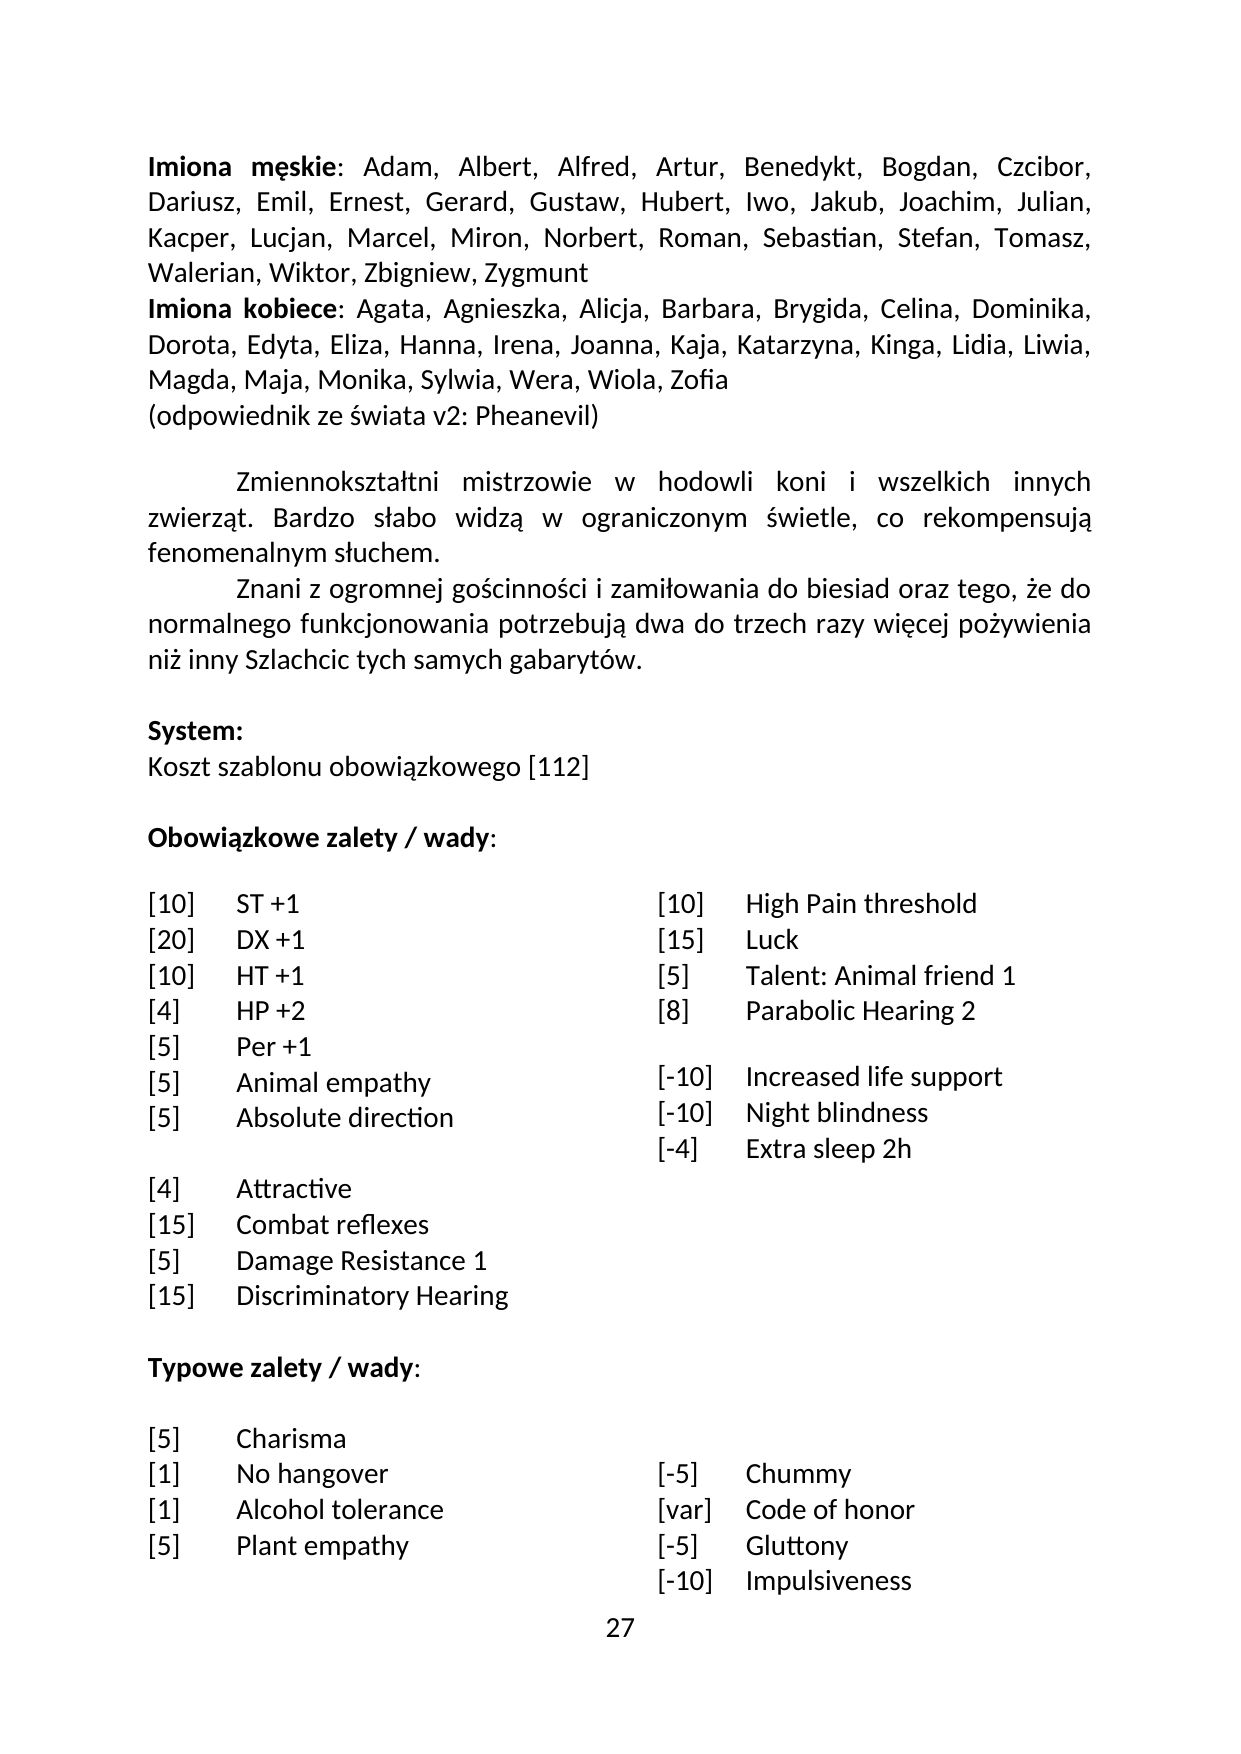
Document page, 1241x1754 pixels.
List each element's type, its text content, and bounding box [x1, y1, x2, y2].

text [5] Per +1 [148, 1028, 583, 1064]
text System: [148, 712, 1093, 748]
text [4] HP +2 [148, 992, 583, 1028]
text [5] Talent: Animal friend 1 [657, 957, 1093, 992]
text [4] Attractive [148, 1171, 583, 1206]
text [1] Alcohol tolerance [148, 1491, 583, 1527]
text [20] DX +1 [148, 921, 583, 957]
text [8] Parabolic Hearing 2 [657, 992, 1093, 1028]
text Znani z ogromnej gościnności i zamiłowania do biesiad oraz tego, że do normalnego funkcjonowania potrzebują dwa do trzech razy więcej pożywienia niż inny Szlachcic tych samych gabarytów. [148, 570, 1093, 677]
text [10] High Pain threshold [657, 886, 1093, 921]
text [1] No hangover [148, 1456, 583, 1491]
text Imiona męskie: Adam, Albert, Alfred, Artur, Benedykt, Bogdan, Czcibor, Dariusz, Emil, Ernest, Gerard, Gustaw, Hubert, Iwo, Jakub, Joachim, Julian, Kacper, Lucjan, Marcel, Miron, Norbert, Roman, Sebastian, Stefan, Tomasz, Walerian, Wiktor, Zbigniew, Zygmunt [148, 148, 1093, 290]
text [15] Discriminatory Hearing [148, 1277, 583, 1313]
text [5] Absolute direction [148, 1099, 583, 1135]
text [-5] Gluttony [657, 1527, 1093, 1562]
text [var] Code of honor [657, 1491, 1093, 1527]
text [15] Luck [657, 921, 1093, 957]
text [5] Animal empathy [148, 1064, 583, 1099]
text [-4] Extra sleep 2h [657, 1130, 1093, 1165]
text Zmiennokształtni mistrzowie w hodowli koni i wszelkich innych zwierząt. Bardzo słabo widzą w ograniczonym świetle, co rekompensują fenomenalnym słuchem. [148, 463, 1093, 570]
text [-10] Increased life support [657, 1058, 1093, 1094]
text Imiona kobiece: Agata, Agnieszka, Alicja, Barbara, Brygida, Celina, Dominika, Dorota, Edyta, Eliza, Hanna, Irena, Joanna, Kaja, Katarzyna, Kinga, Lidia, Liwia, Magda, Maja, Monika, Sylwia, Wera, Wiola, Zofia [148, 290, 1093, 397]
text [5] Damage Resistance 1 [148, 1242, 583, 1277]
text [5] Plant empathy [148, 1527, 583, 1562]
text Obowiązkowe zalety / wady: [148, 819, 1093, 855]
text [10] HT +1 [148, 957, 583, 992]
text [5] Charisma [148, 1420, 583, 1456]
text [15] Combat reflexes [148, 1206, 583, 1242]
text Koszt szablonu obowiązkowego [112] [148, 748, 1093, 784]
text [10] ST +1 [148, 886, 583, 921]
text Typowe zalety / wady: [148, 1349, 1093, 1384]
text [-10] Impulsiveness [657, 1562, 1093, 1598]
text [-5] Chummy [657, 1456, 1093, 1491]
text (odpowiednik ze świata v2: Pheanevil) [148, 397, 1093, 433]
text [-10] Night blindness [657, 1094, 1093, 1130]
